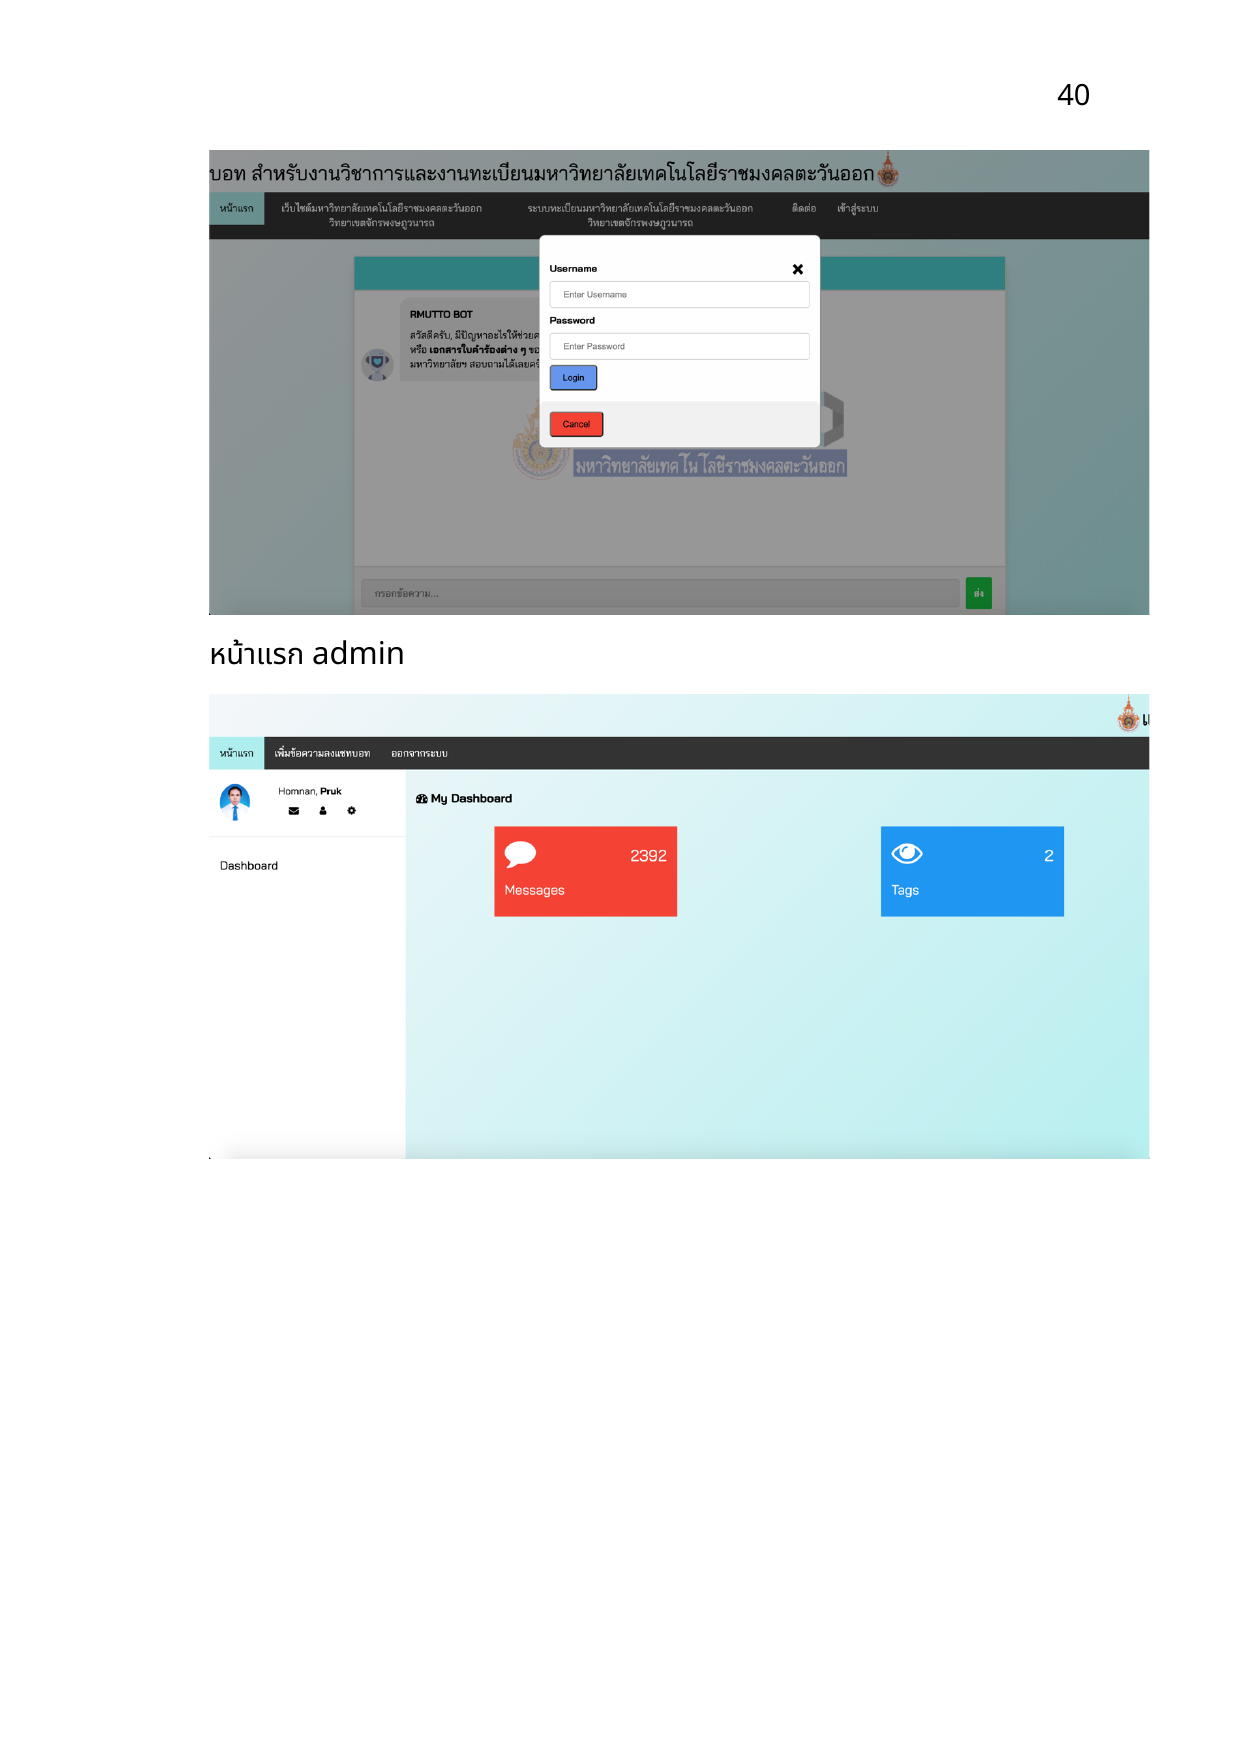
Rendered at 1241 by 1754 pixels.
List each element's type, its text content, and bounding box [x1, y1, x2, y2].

picture [209, 694, 1150, 1159]
text หน้าแรก admin [209, 631, 1090, 677]
picture [209, 150, 1150, 615]
